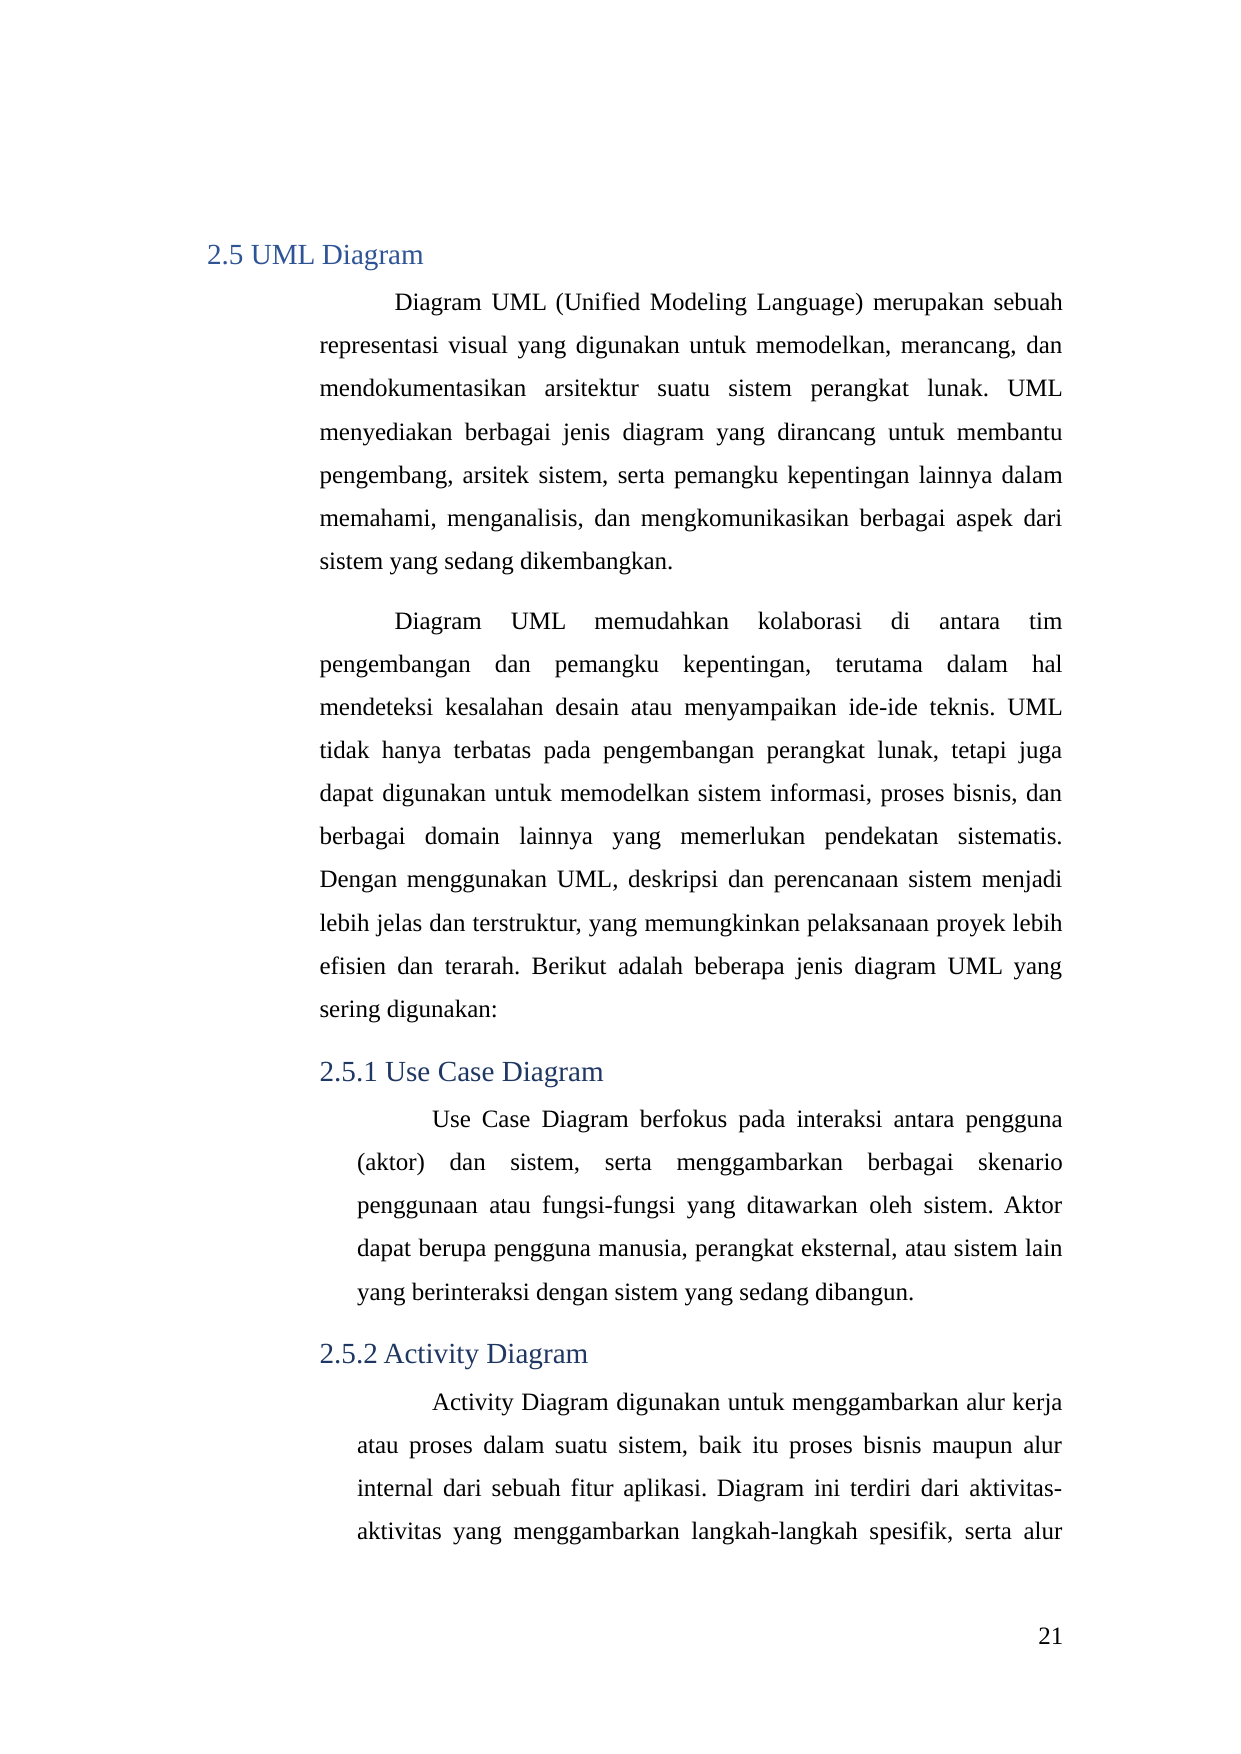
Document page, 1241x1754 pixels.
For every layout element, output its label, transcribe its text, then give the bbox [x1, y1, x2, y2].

text Diagram UML memudahkan kolaborasi di antara tim pengembangan dan pemangku kepentingan, terutama dalam hal mendeteksi kesalahan desain atau menyampaikan ide-ide teknis. UML tidak hanya terbatas pada pengembangan perangkat lunak, tetapi juga dapat digunakan untuk memodelkan sistem informasi, proses bisnis, dan berbagai domain lainnya yang memerlukan pendekatan sistematis. Dengan menggunakan UML, deskripsi dan perencanaan sistem menjadi lebih jelas dan terstruktur, yang memungkinkan pelaksanaan proyek lebih efisien dan terarah. Berikut adalah beberapa jenis diagram UML yang sering digunakan: [319, 606, 1063, 1023]
text Diagram UML (Unified Modeling Language) merupakan sebuah representasi visual yang digunakan untuk memodelkan, merancang, dan mendokumentasikan arsitektur suatu sistem perangkat lunak. UML menyediakan berbagai jenis diagram yang dirancang untuk membantu pengembang, arsitek sistem, serta pemangku kepentingan lainnya dalam memahami, menganalisis, dan mengkomunikasikan berbagai aspek dari sistem yang sedang dikembangkan. [319, 287, 1063, 575]
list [357, 1387, 1063, 1545]
subtitle 2.5.1 Use Case Diagram [319, 1054, 1063, 1087]
subtitle 2.5.2 Activity Diagram [319, 1336, 1063, 1370]
subtitle 2.5 UML Diagram [207, 237, 1063, 271]
list Use Case Diagram berfokus pada interaksi antara pengguna (aktor) dan sistem, serta menggambarkan berbagai skenario penggunaan atau fungsi-fungsi yang ditawarkan oleh sistem. Aktor dapat berupa pengguna manusia, perangkat eksternal, atau sistem lain yang berinteraksi dengan sistem yang sedang dibangun. [357, 1104, 1063, 1305]
